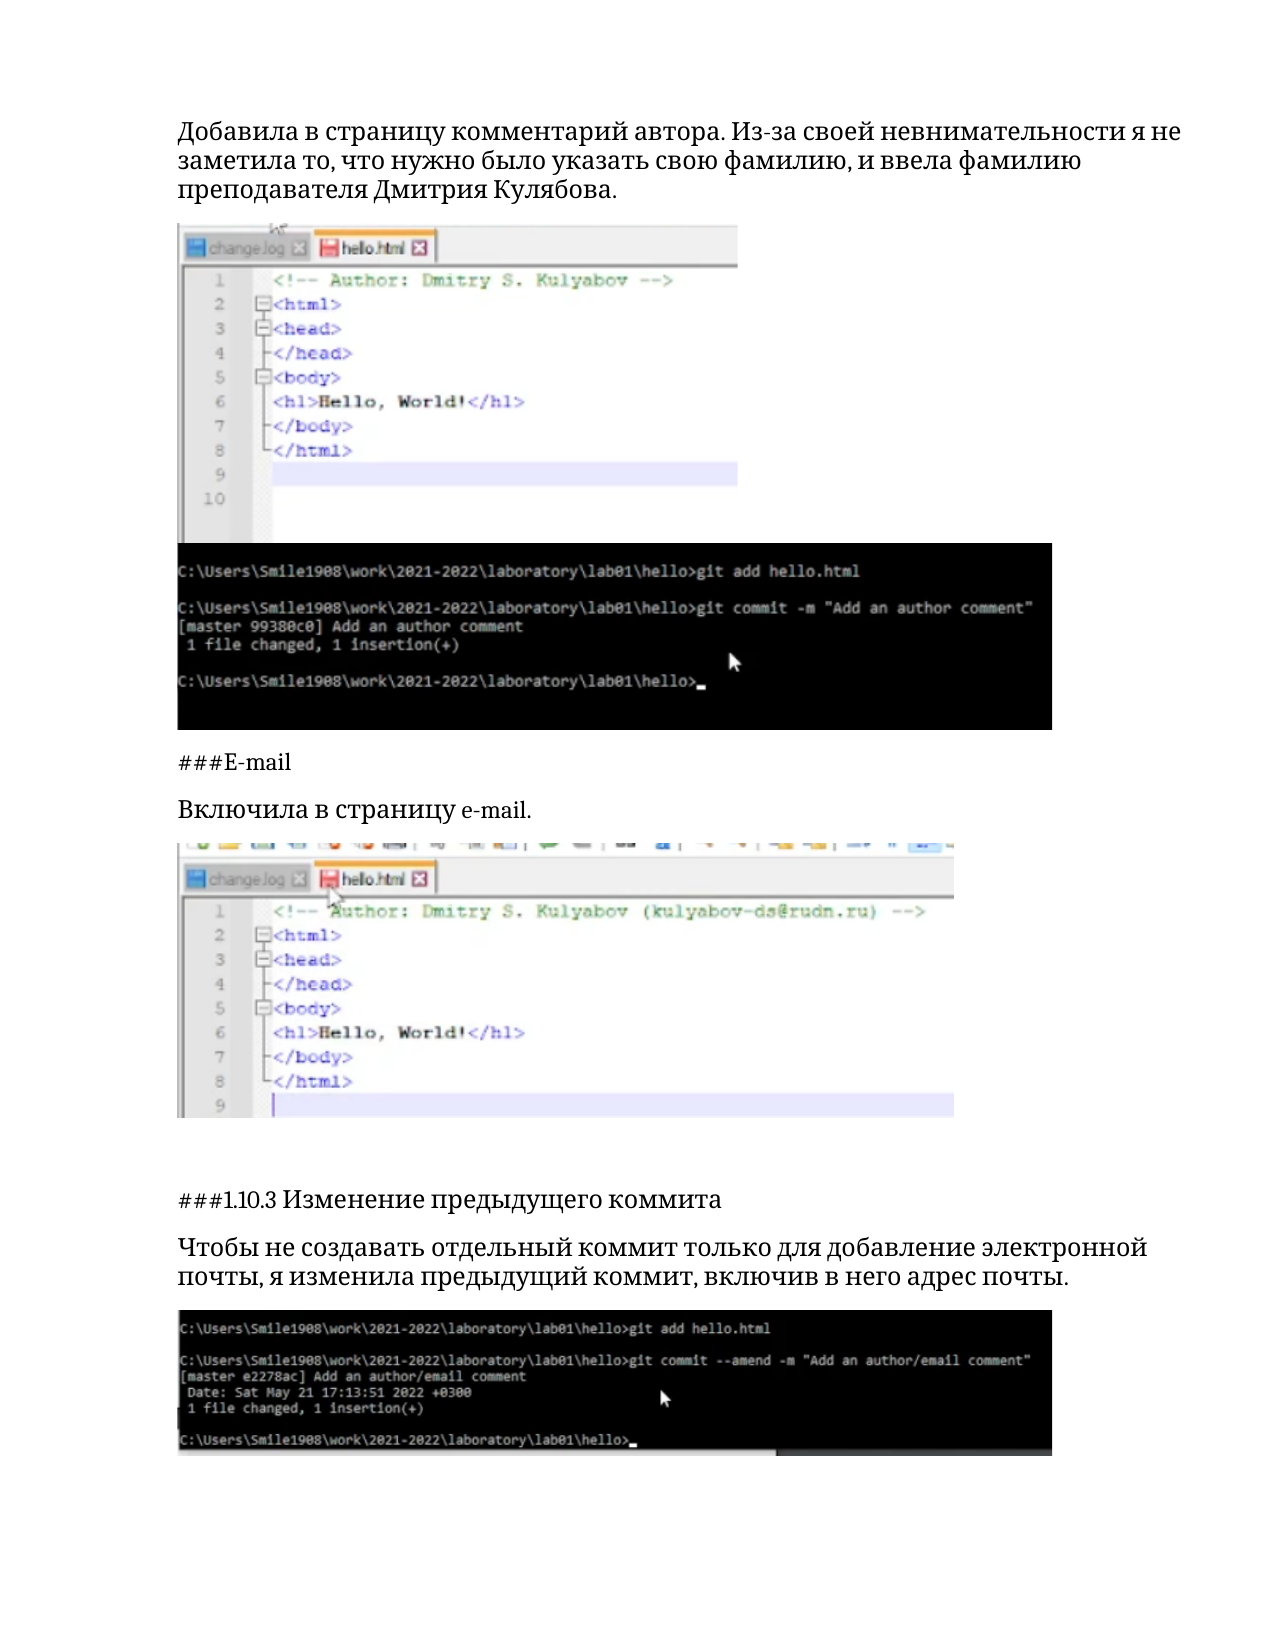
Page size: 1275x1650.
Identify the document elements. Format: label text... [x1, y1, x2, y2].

picture [177, 843, 954, 1118]
text ###1.10.3 Изменение предыдущего коммита [177, 1186, 1186, 1215]
text Включила в страницу e-mail. [177, 796, 1186, 824]
text Добавила в страницу комментарий автора. Из-за своей невнимательности я не заметила то, что нужно было указать свою фамилию, и ввела фамилию преподавателя Дмитрия Кулябова. [177, 118, 1186, 204]
text ###E-mail [177, 748, 1186, 777]
picture [177, 1310, 1053, 1456]
text Чтобы не создавать отдельный коммит только для добавление электронной почты, я изменила предыдущий коммит, включив в него адрес почты. [177, 1234, 1186, 1291]
picture [177, 223, 1053, 730]
